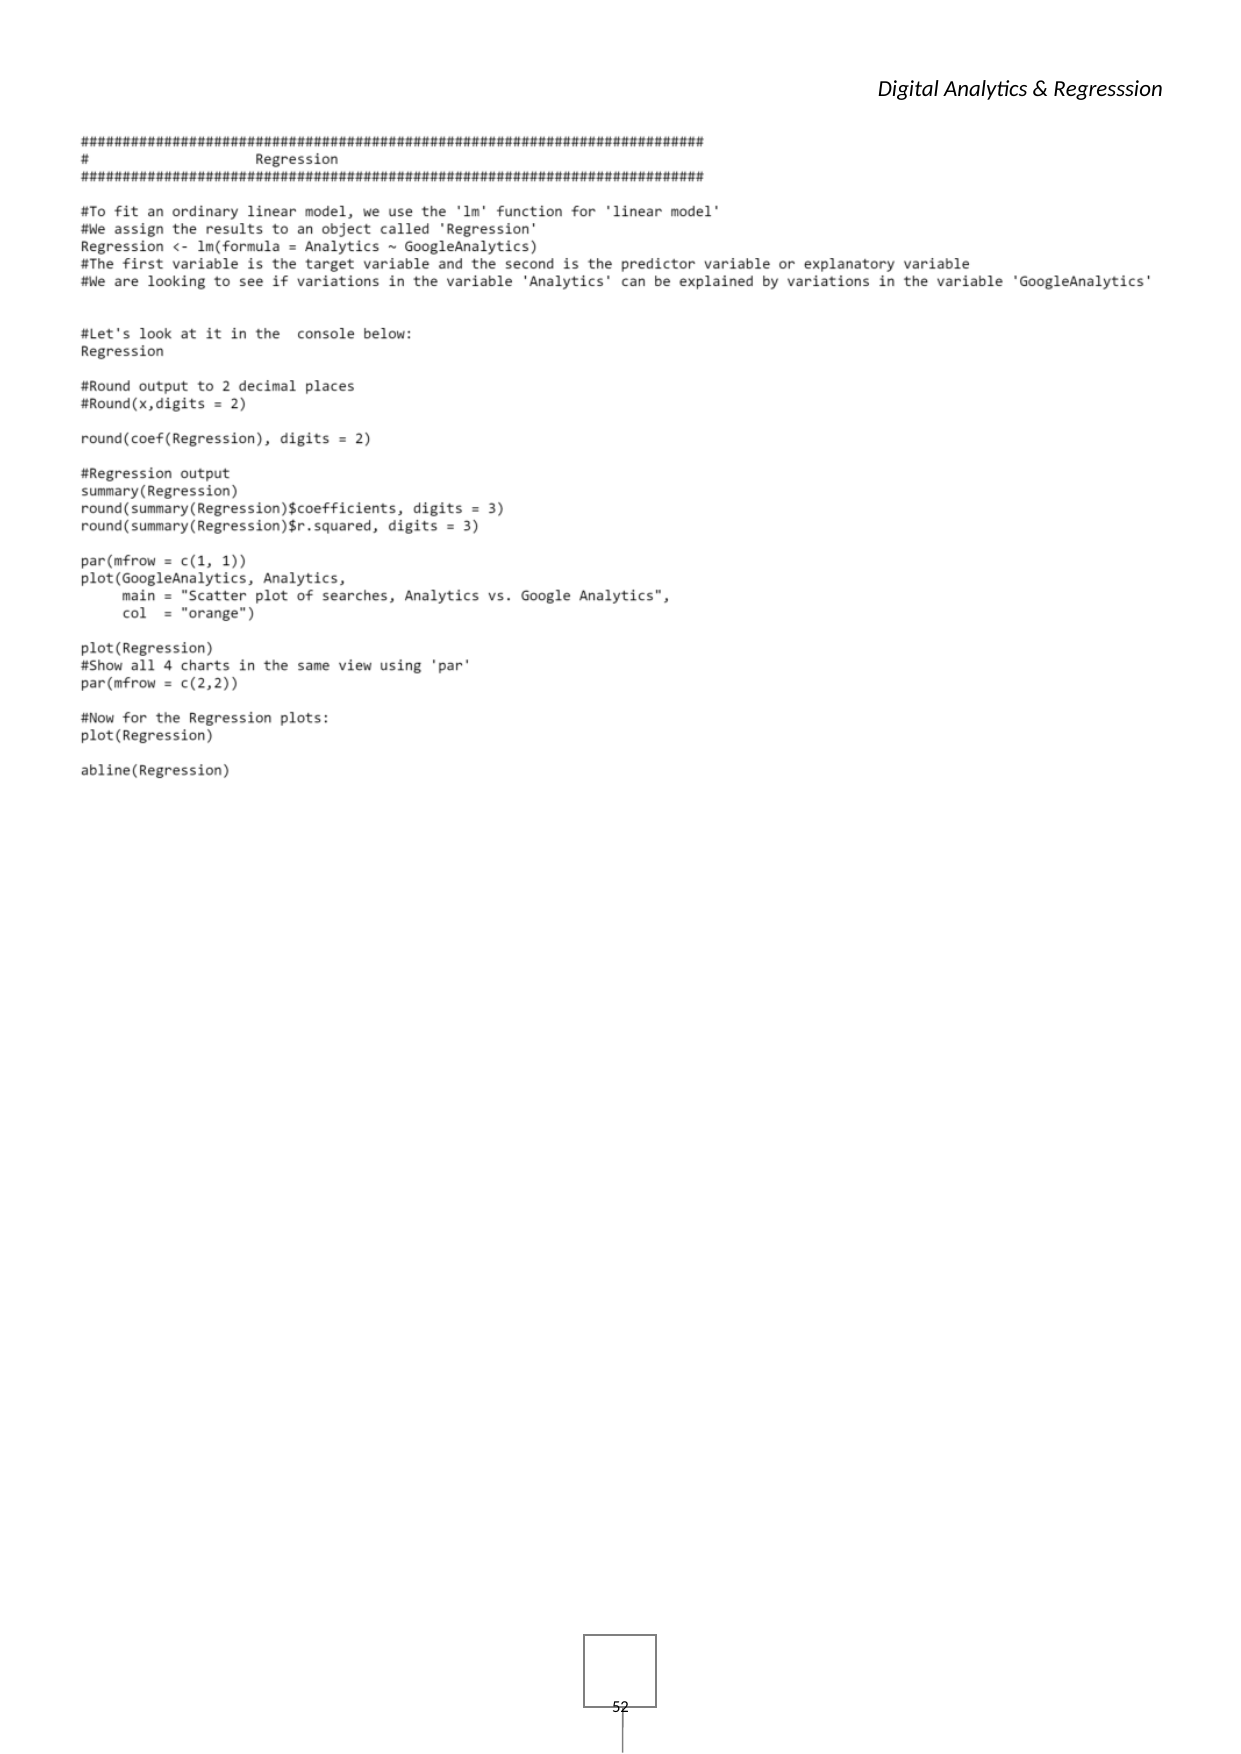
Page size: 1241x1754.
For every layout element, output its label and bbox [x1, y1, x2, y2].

picture [75, 129, 1169, 791]
